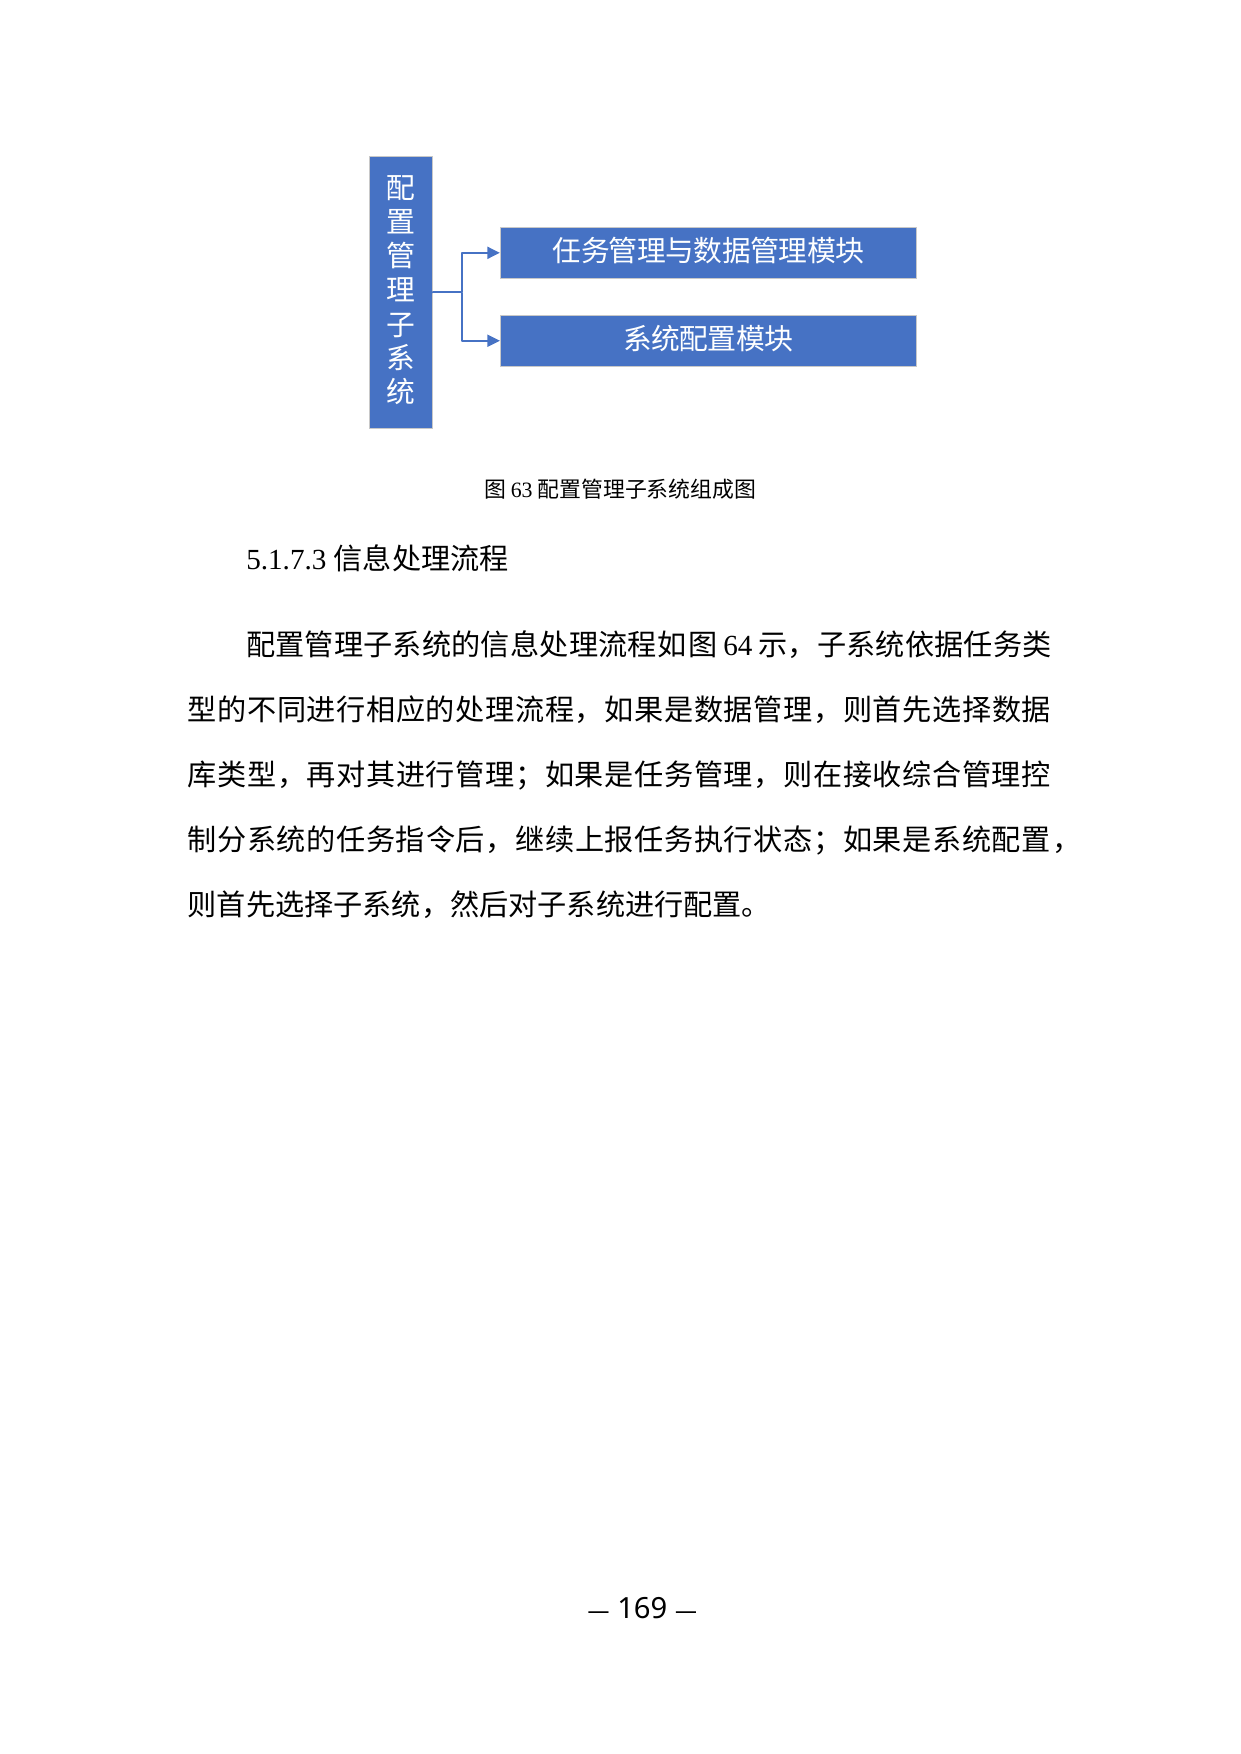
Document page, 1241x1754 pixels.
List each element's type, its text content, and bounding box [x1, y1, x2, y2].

text 配置管理子系统的信息处理流程如图64示，子系统依据任务类型的不同进行相应的处理流程，如果是数据管理，则首先选择数据库类型，再对其进行管理；如果是任务管理，则在接收综合管理控制分系统的任务指令后，继续上报任务执行状态；如果是系统配置，则首先选择子系统，然后对子系统进行配置。 [187, 610, 1053, 935]
text 图63 配置管理子系统组成图 [187, 471, 1053, 504]
list 信息处理流程 [246, 524, 1053, 589]
